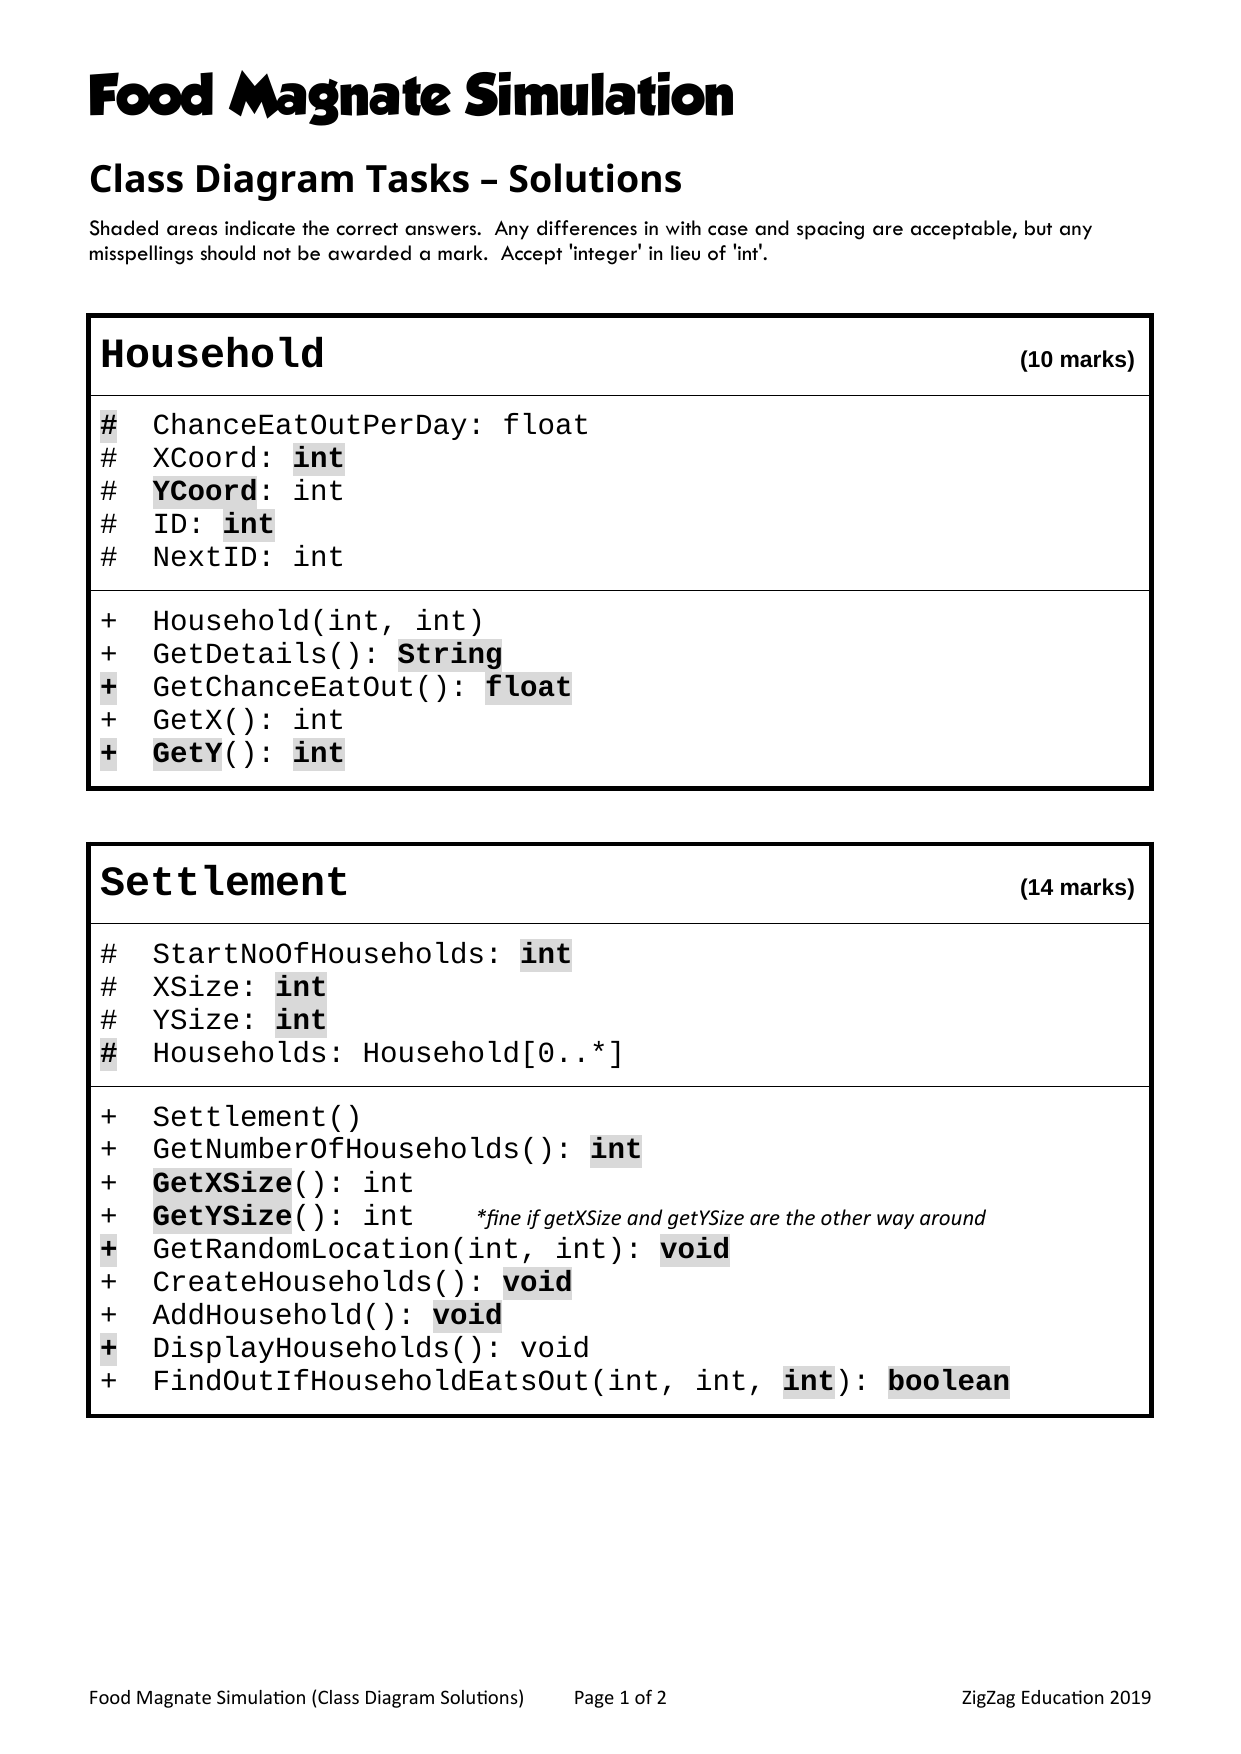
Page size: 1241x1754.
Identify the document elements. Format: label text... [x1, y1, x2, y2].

table_header Settlement (14 marks) [91, 846, 1149, 923]
table_cell + Settlement() + GetNumberOfHouseholds(): int + GetXSize(): int + GetYSize(): int *fine if getXSize and getYSize are the other way around + GetRandomLocation(int, int): void + CreateHouseholds(): void + AddHousehold(): void + DisplayHouseholds(): void + FindOutIfHouseholdEatsOut(int, int, int): boolean [91, 1087, 1149, 1414]
table_cell # StartNoOfHouseholds: int # XSize: int # YSize: int # Households: Household[0..*] [91, 924, 1149, 1086]
table_cell + Household(int, int) + GetDetails(): String + GetChanceEatOut(): float + GetX(): int + GetY(): int [91, 591, 1149, 786]
table_header Household (10 marks) [91, 318, 1149, 394]
text Shaded areas indicate the correct answers. Any differences in with case and spacing are acceptable, but any misspellings should not be awarded a mark. Accept 'integer' in lieu of 'int'. [89, 216, 1152, 266]
table_cell # ChanceEatOutPerDay: float # XCoord: int # YCoord: int # ID: int # NextID: int [91, 396, 1149, 590]
subtitle Food Magnate Simulation [89, 74, 1152, 126]
subtitle Class Diagram Tasks – Solutions [89, 152, 1152, 203]
